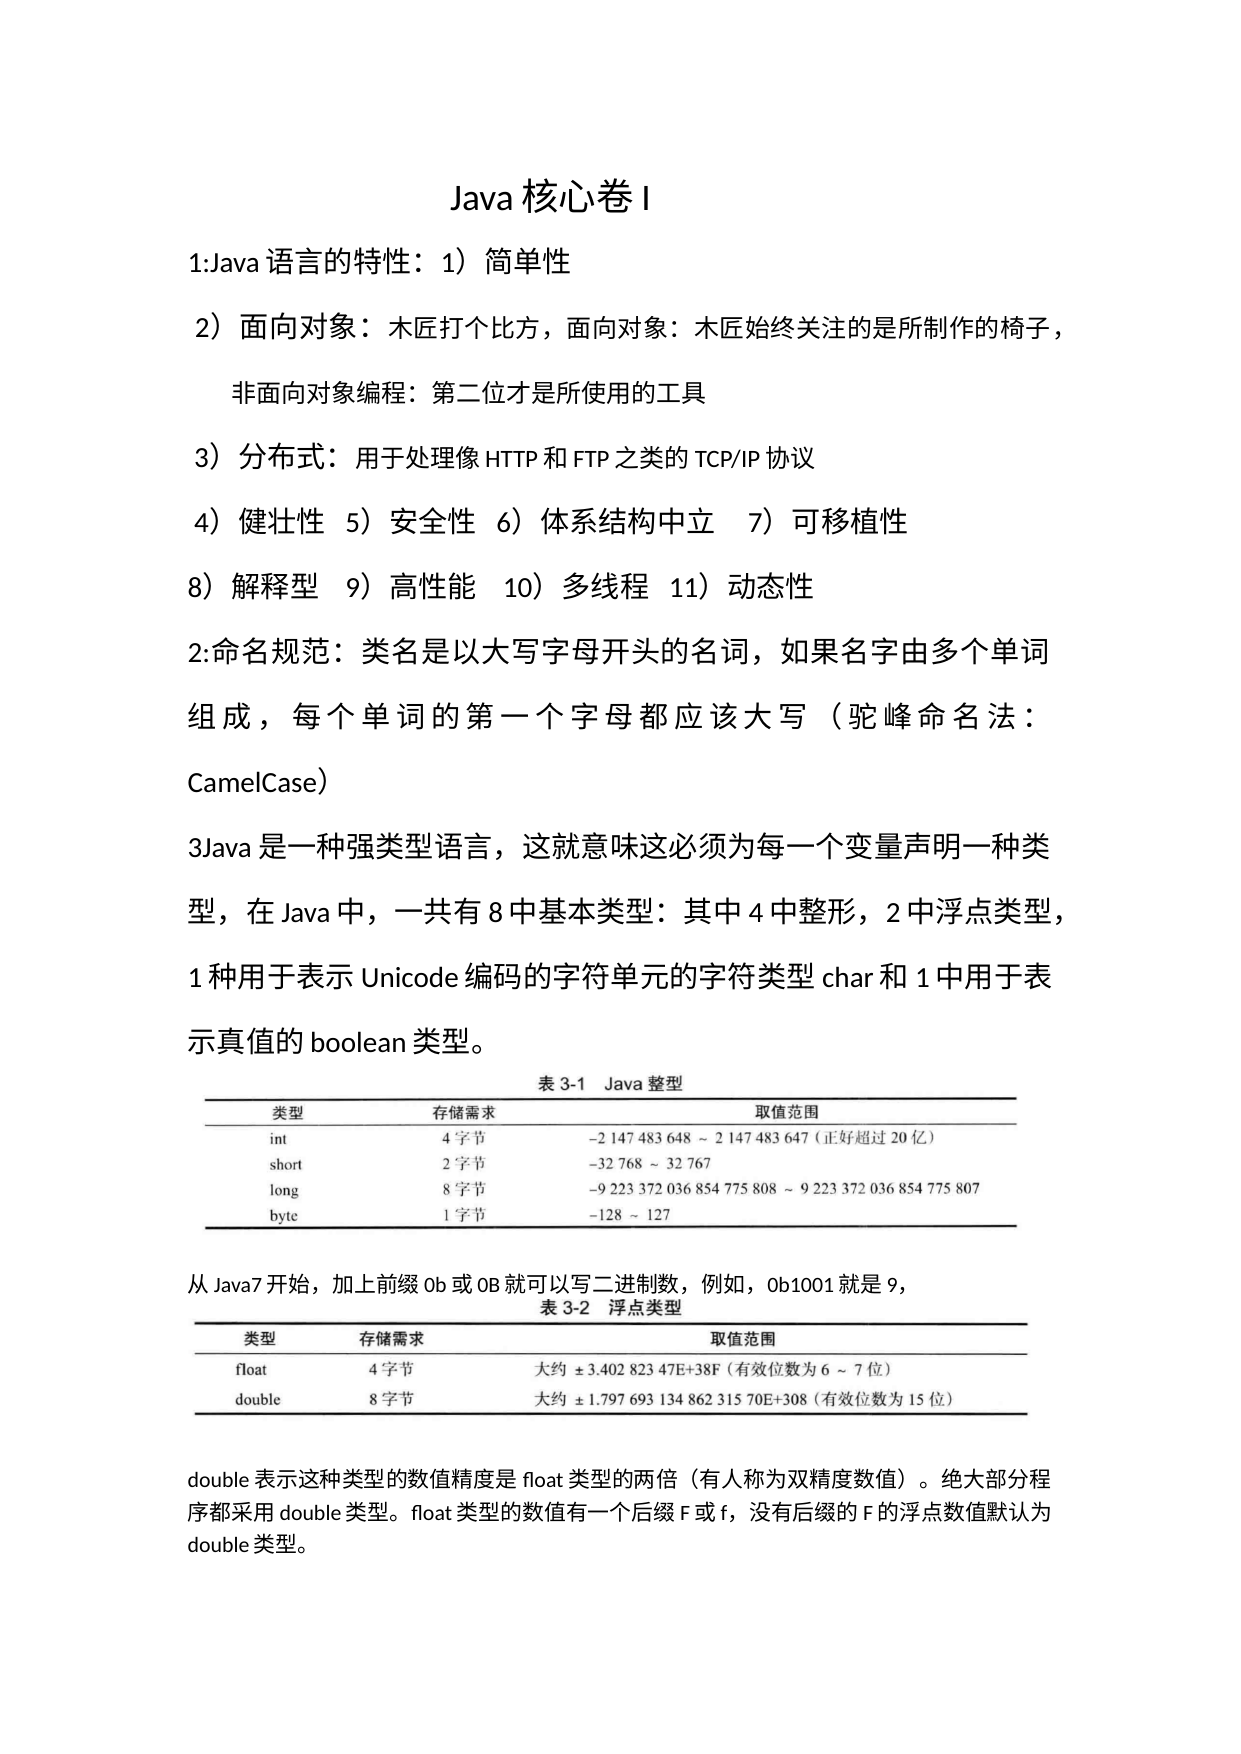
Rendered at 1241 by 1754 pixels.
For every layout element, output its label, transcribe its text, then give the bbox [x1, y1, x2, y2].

list 3Java是一种强类型语言，这就意味这必须为每一个变量声明一种类型，在Java中，一共有8中基本类型：其中4中整形，2中浮点类型，1种用于表示Unicode编码的字符单元的字符类型char和1中用于表示真值的boolean类型。 [187, 812, 1053, 1072]
picture [187, 1299, 1052, 1430]
text 4）健壮性 5）安全性 6）体系结构中立 7）可移植性 [187, 487, 1053, 552]
picture [187, 1072, 1052, 1251]
text 3）分布式：用于处理像HTTP和FTP之类的TCP/IP协议 [187, 422, 1053, 487]
list 解释型 9）高性能 10）多线程 11）动态性 [187, 552, 1053, 617]
text 1:Java语言的特性：1）简单性 [187, 227, 1053, 292]
text 2:命名规范：类名是以大写字母开头的名词，如果名字由多个单词组成，每个单词的第一个字母都应该大写（驼峰命名法：CamelCase） [187, 617, 1053, 812]
text Java核心卷I [406, 162, 1053, 227]
list double表示这种类型的数值精度是float类型的两倍（有人称为双精度数值）。绝大部分程序都采用double类型。float类型的数值有一个后缀F或f，没有后缀的F的浮点数值默认为double类型。 [187, 1462, 1053, 1559]
text 2）面向对象：木匠打个比方，面向对象：木匠始终关注的是所制作的椅子，非面向对象编程：第二位才是所使用的工具 [187, 292, 1053, 422]
list 从Java7开始，加上前缀0b或0B就可以写二进制数，例如，0b1001就是9， [187, 1267, 1053, 1299]
